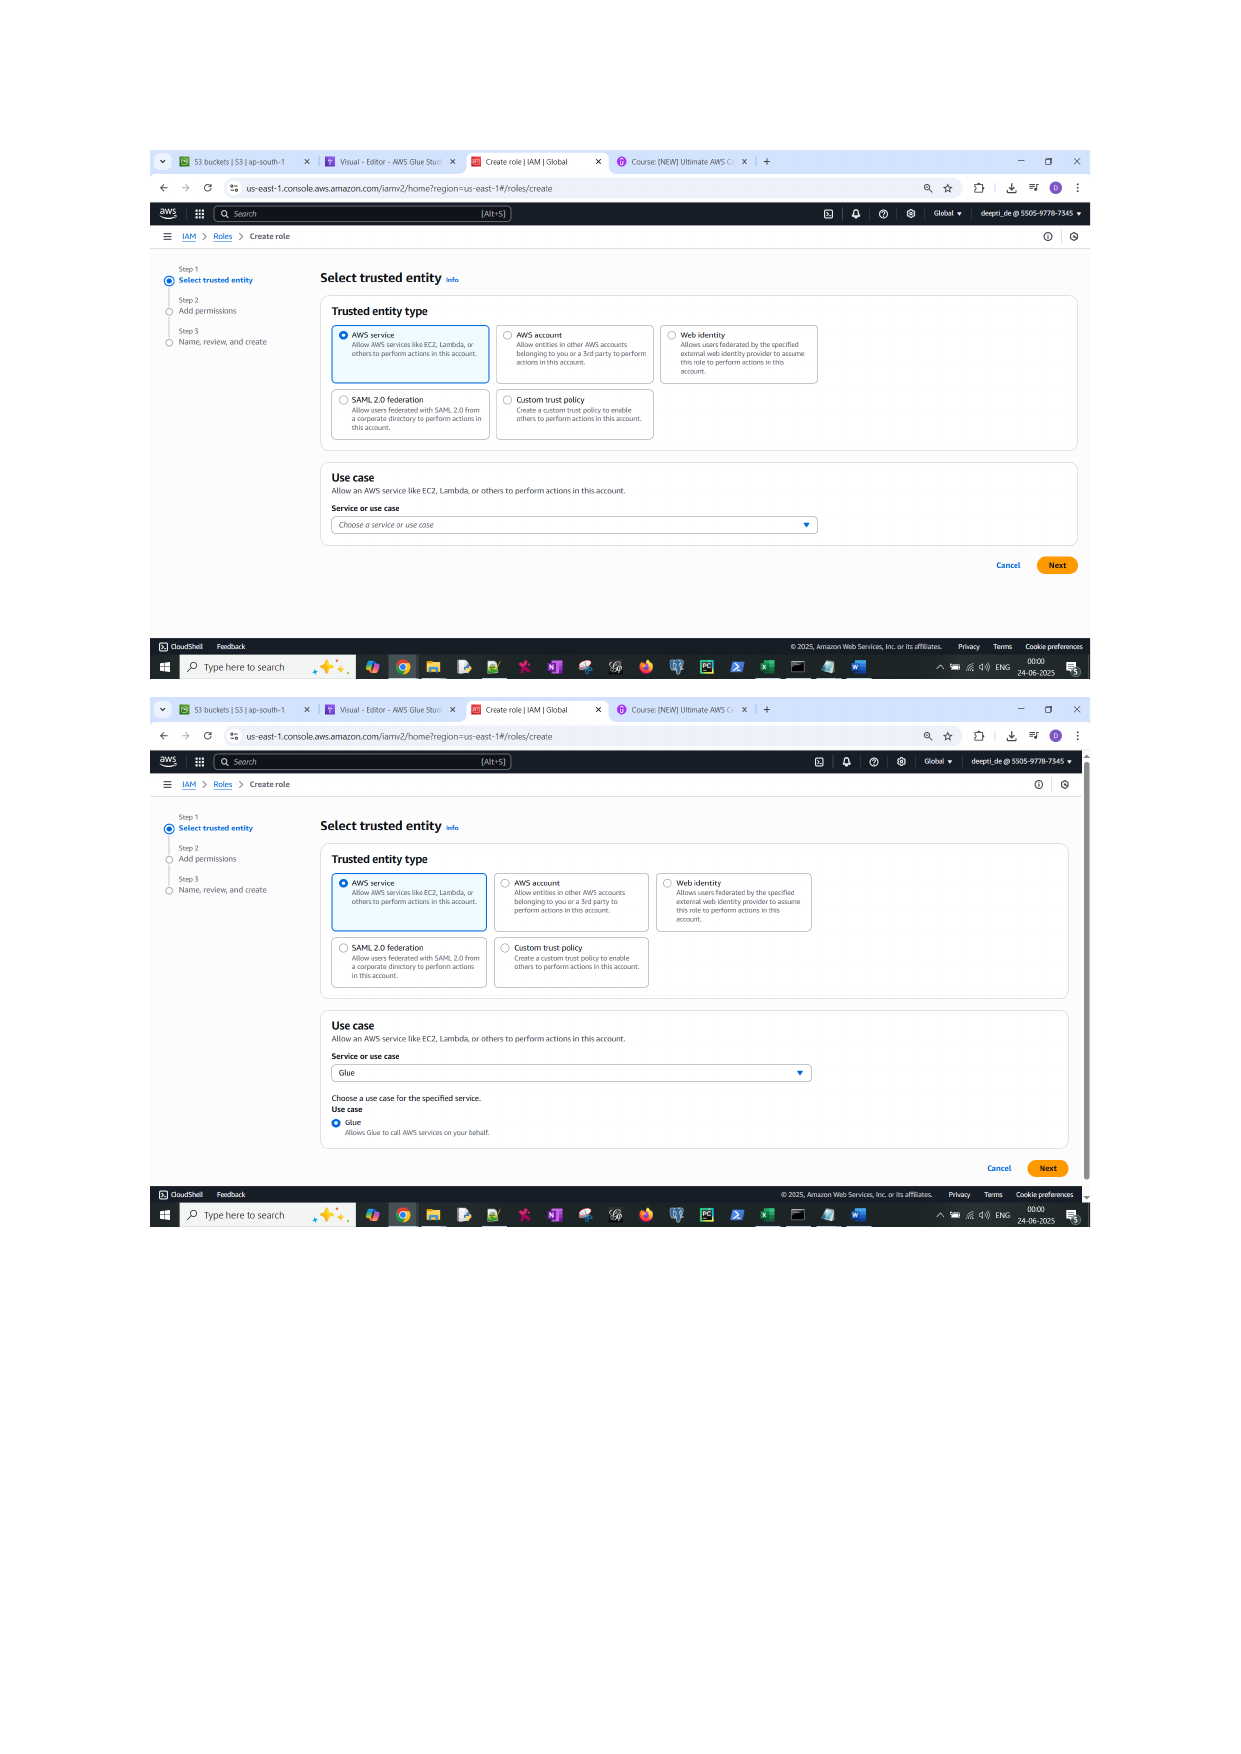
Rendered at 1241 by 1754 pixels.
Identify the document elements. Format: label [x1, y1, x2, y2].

picture [150, 150, 1091, 679]
picture [150, 697, 1091, 1227]
